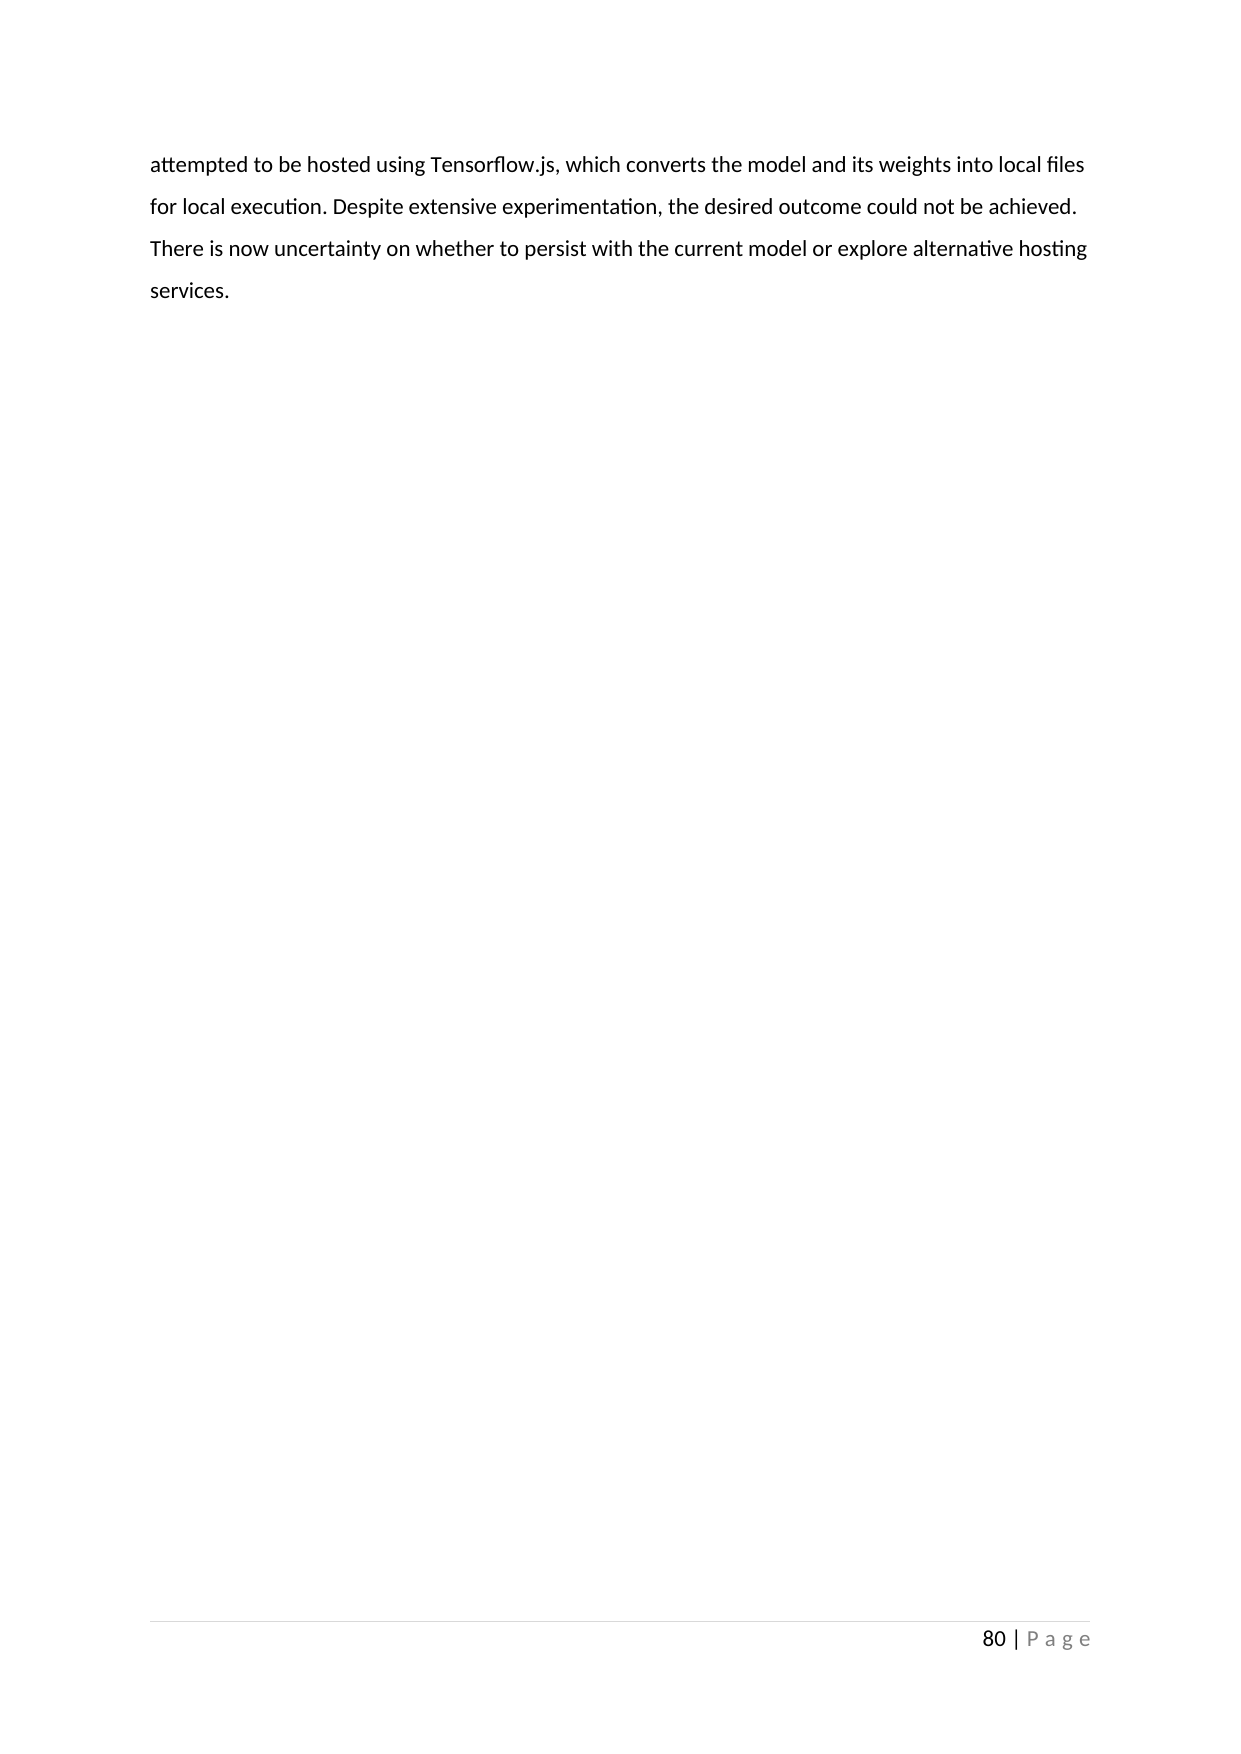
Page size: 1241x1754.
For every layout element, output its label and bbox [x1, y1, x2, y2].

text [150, 150, 1090, 304]
